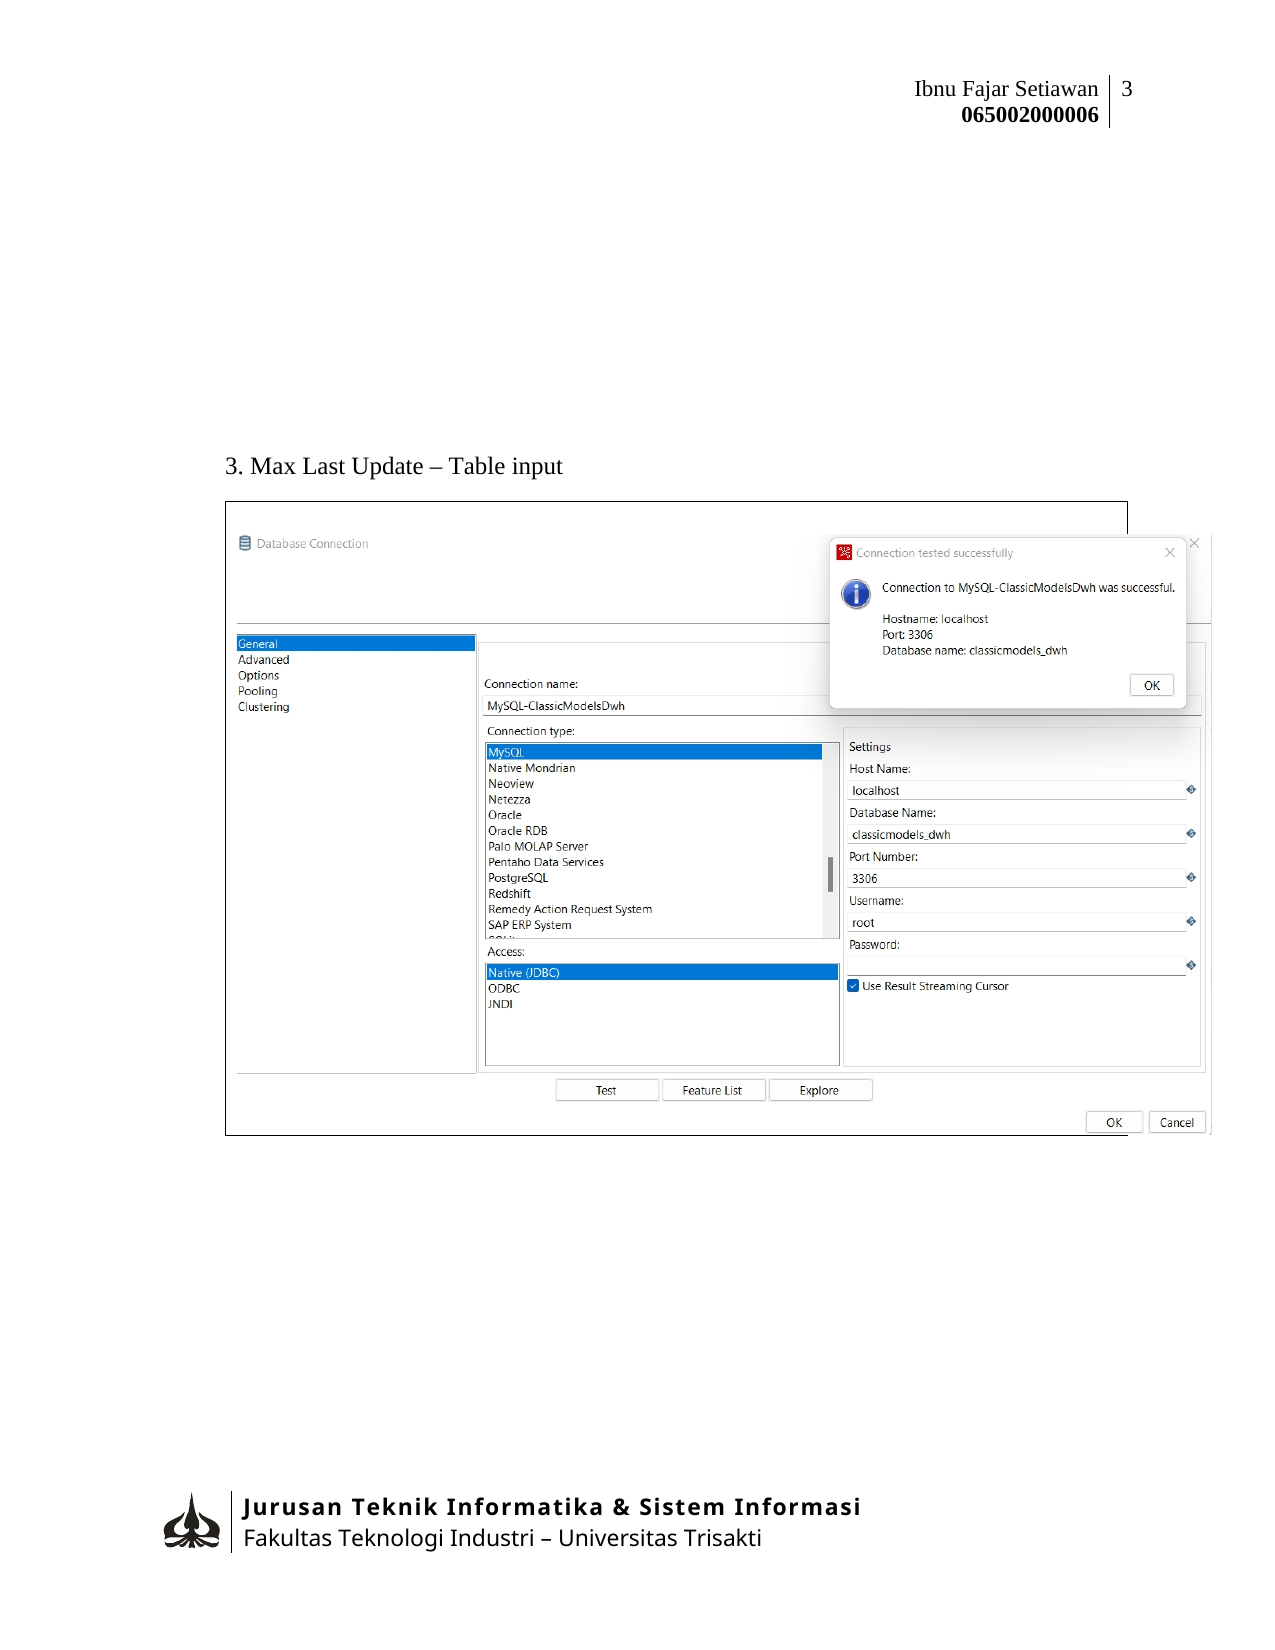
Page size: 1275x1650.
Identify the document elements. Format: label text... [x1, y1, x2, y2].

list 3. Max Last Update – Table input [225, 451, 1125, 480]
picture [236, 534, 1212, 1135]
table_header [226, 502, 1127, 1134]
